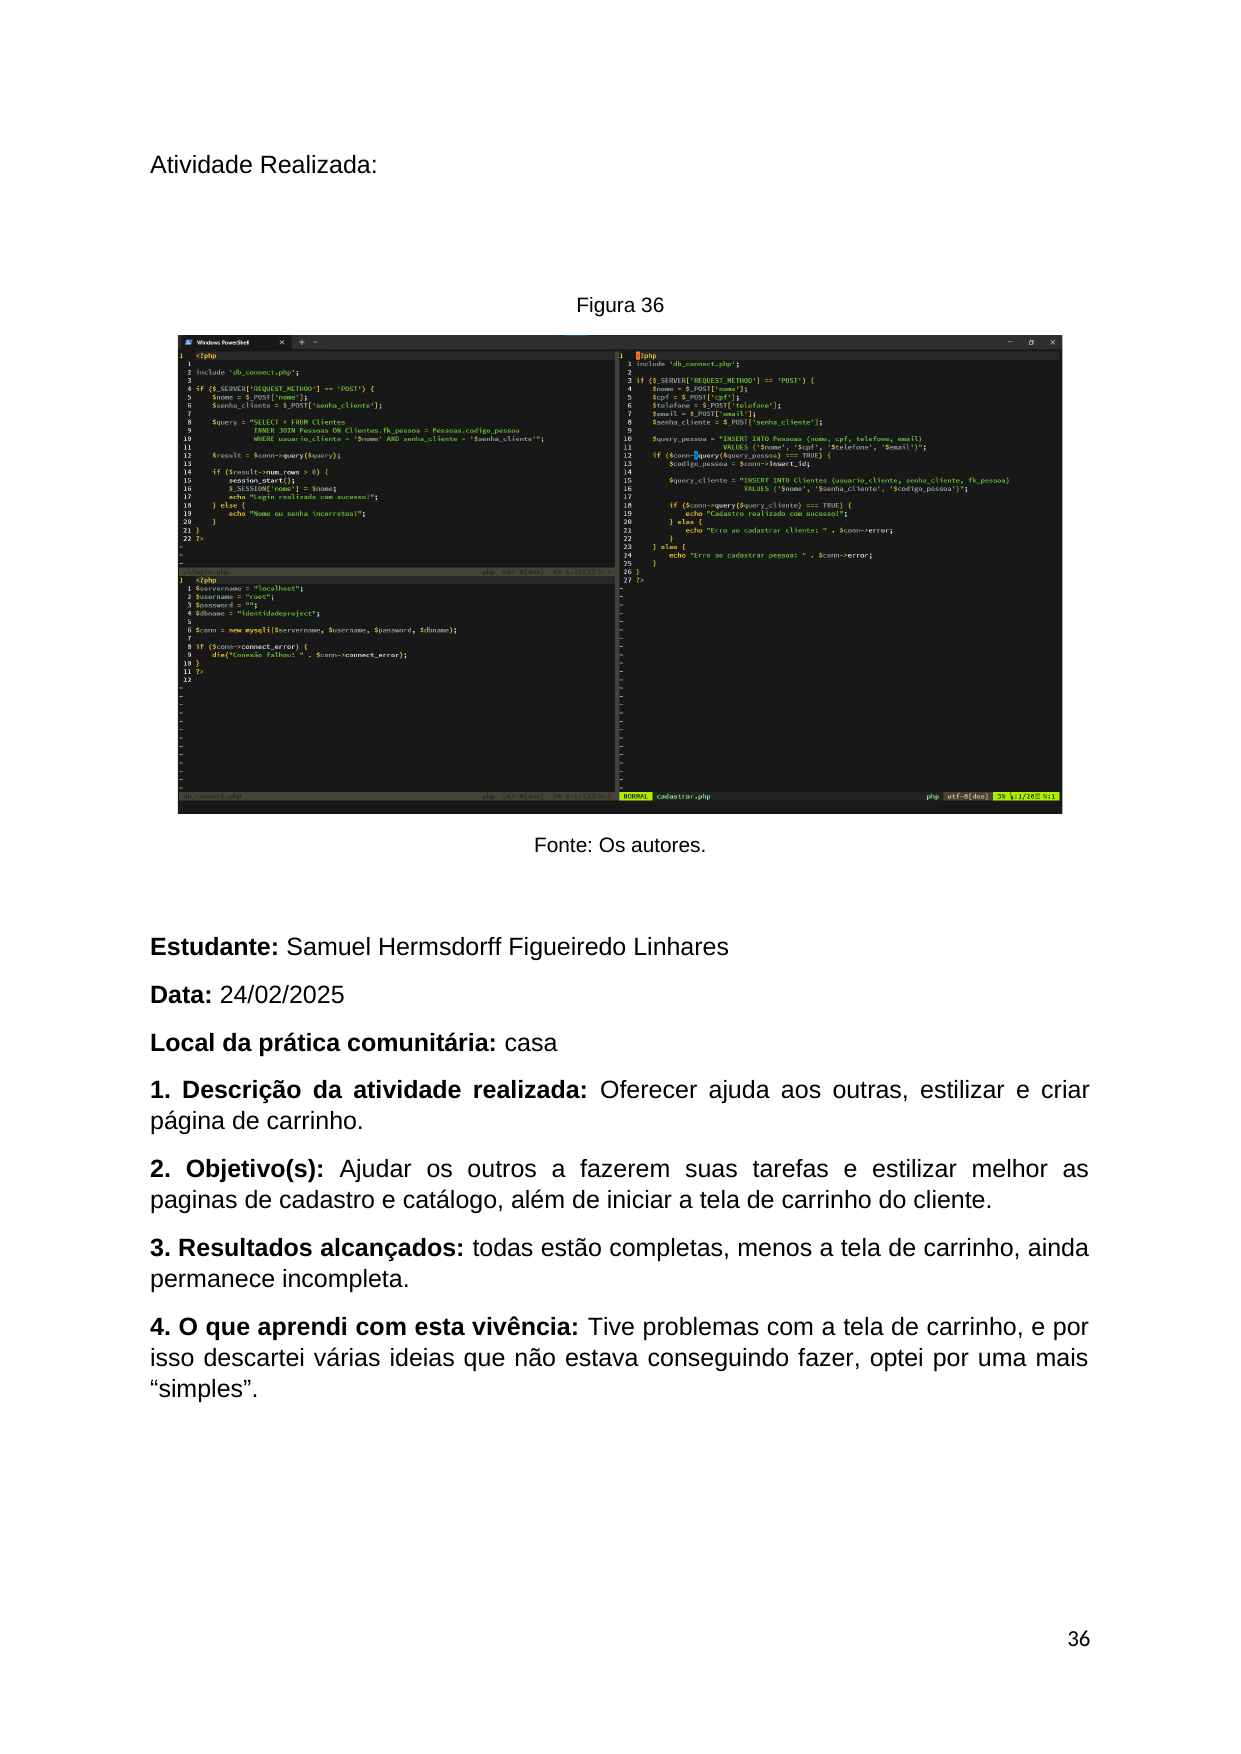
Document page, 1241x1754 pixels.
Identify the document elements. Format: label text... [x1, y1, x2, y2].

text Local da prática comunitária: casa [150, 1027, 1090, 1056]
picture [177, 335, 1063, 814]
text Estudante: Samuel Hermsdorff Figueiredo Linhares [150, 932, 1090, 961]
text Fonte: Os autores. [150, 833, 1090, 857]
text 1. Descrição da atividade realizada: Oferecer ajuda aos outras, estilizar e criar página de carrinho. [150, 1075, 1090, 1135]
text 4. O que aprendi com esta vivência: Tive problemas com a tela de carrinho, e por isso descartei várias ideias que não estava conseguindo fazer, optei por uma mais “simples”. [150, 1311, 1090, 1402]
text Atividade Realizada: [150, 150, 1090, 179]
text Data: 24/02/2025 [150, 980, 1090, 1008]
text Figura 36 [150, 293, 1090, 317]
text 3. Resultados alcançados: todas estão completas, menos a tela de carrinho, ainda permanece incompleta. [150, 1233, 1090, 1292]
text 2. Objetivo(s): Ajudar os outros a fazerem suas tarefas e estilizar melhor as paginas de cadastro e catálogo, além de iniciar a tela de carrinho do cliente. [150, 1154, 1090, 1214]
